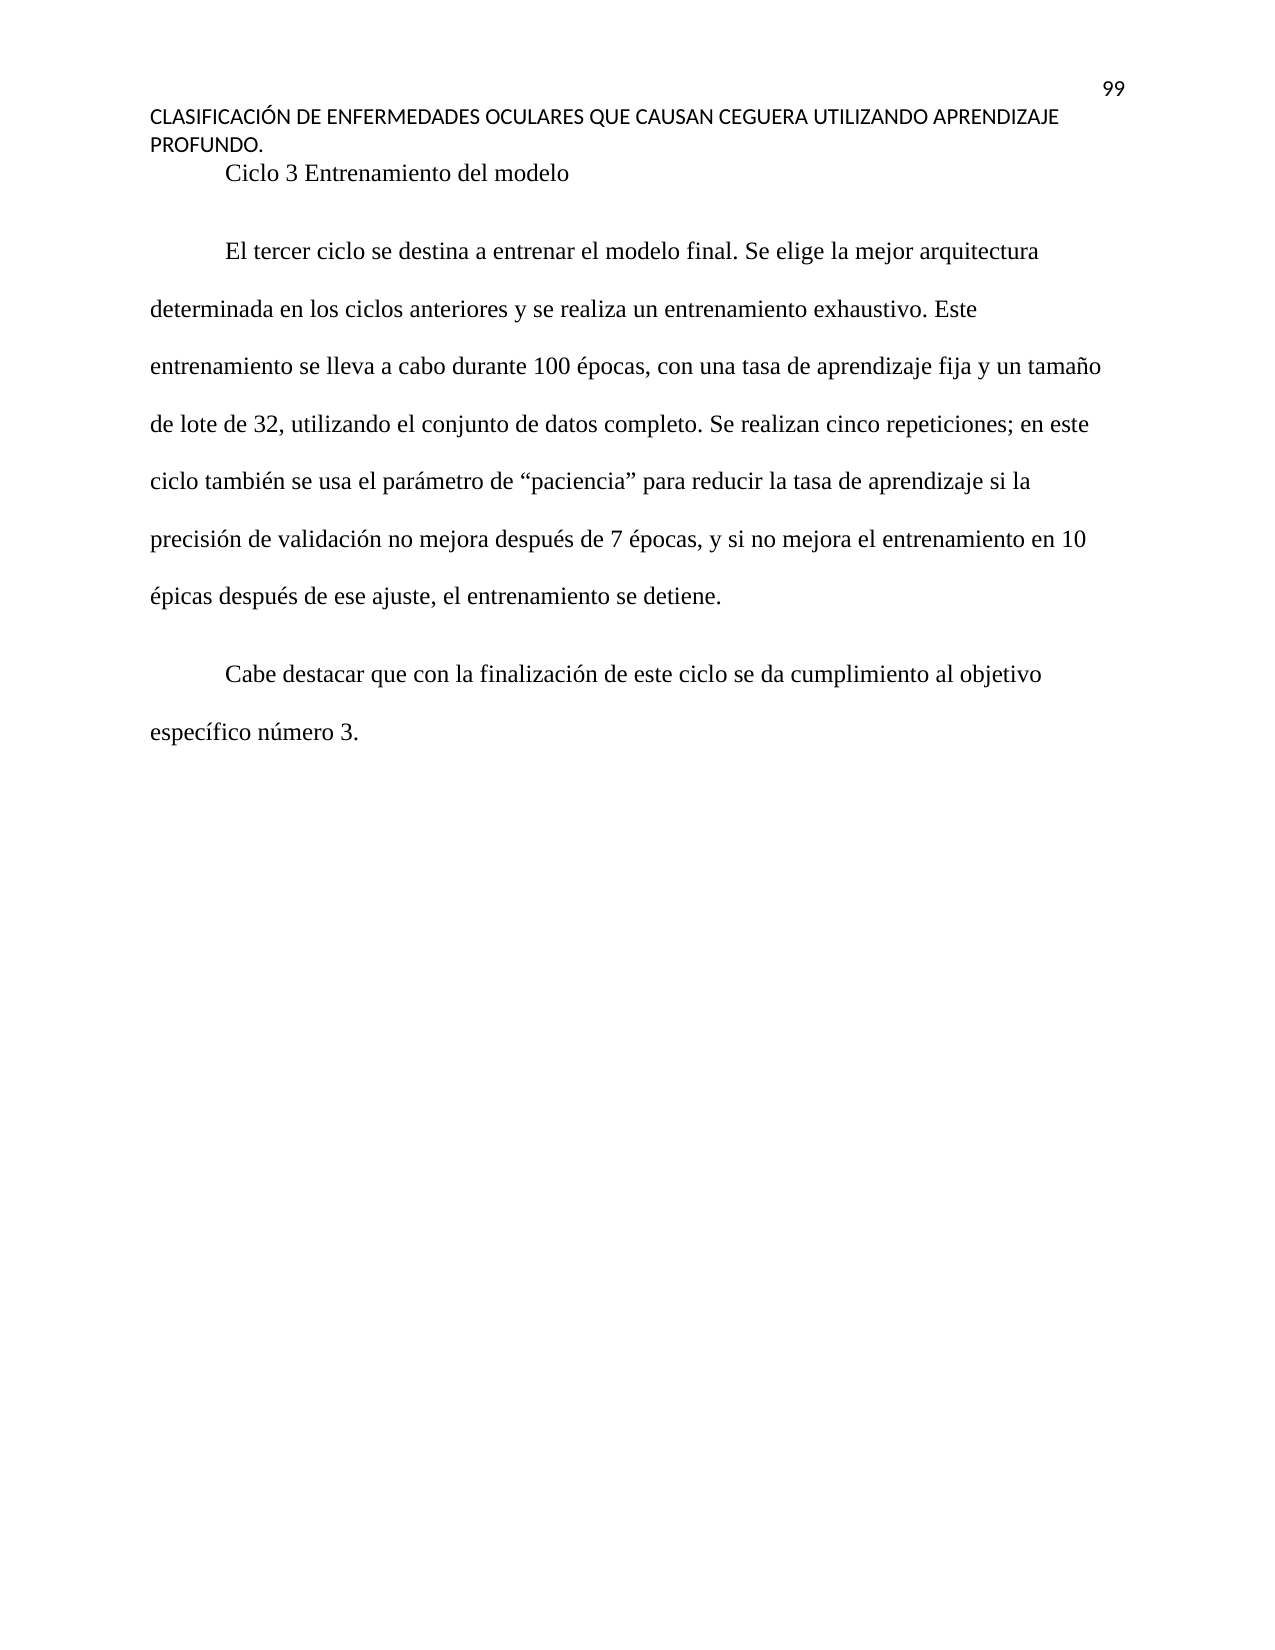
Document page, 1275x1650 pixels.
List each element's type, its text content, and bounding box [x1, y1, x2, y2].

text El tercer ciclo se destina a entrenar el modelo final. Se elige la mejor arquitectura determinada en los ciclos anteriores y se realiza un entrenamiento exhaustivo. Este entrenamiento se lleva a cabo durante 100 épocas, con una tasa de aprendizaje fija y un tamaño de lote de 32, utilizando el conjunto de datos completo. Se realizan cinco repeticiones; en este ciclo también se usa el parámetro de “paciencia” para reducir la tasa de aprendizaje si la precisión de validación no mejora después de 7 épocas, y si no mejora el entrenamiento en 10 épicas después de ese ajuste, el entrenamiento se detiene. [150, 236, 1125, 610]
text Cabe destacar que con la finalización de este ciclo se da cumplimiento al objetivo específico número 3. [150, 659, 1125, 746]
text Ciclo 3 Entrenamiento del modelo [150, 158, 1125, 187]
